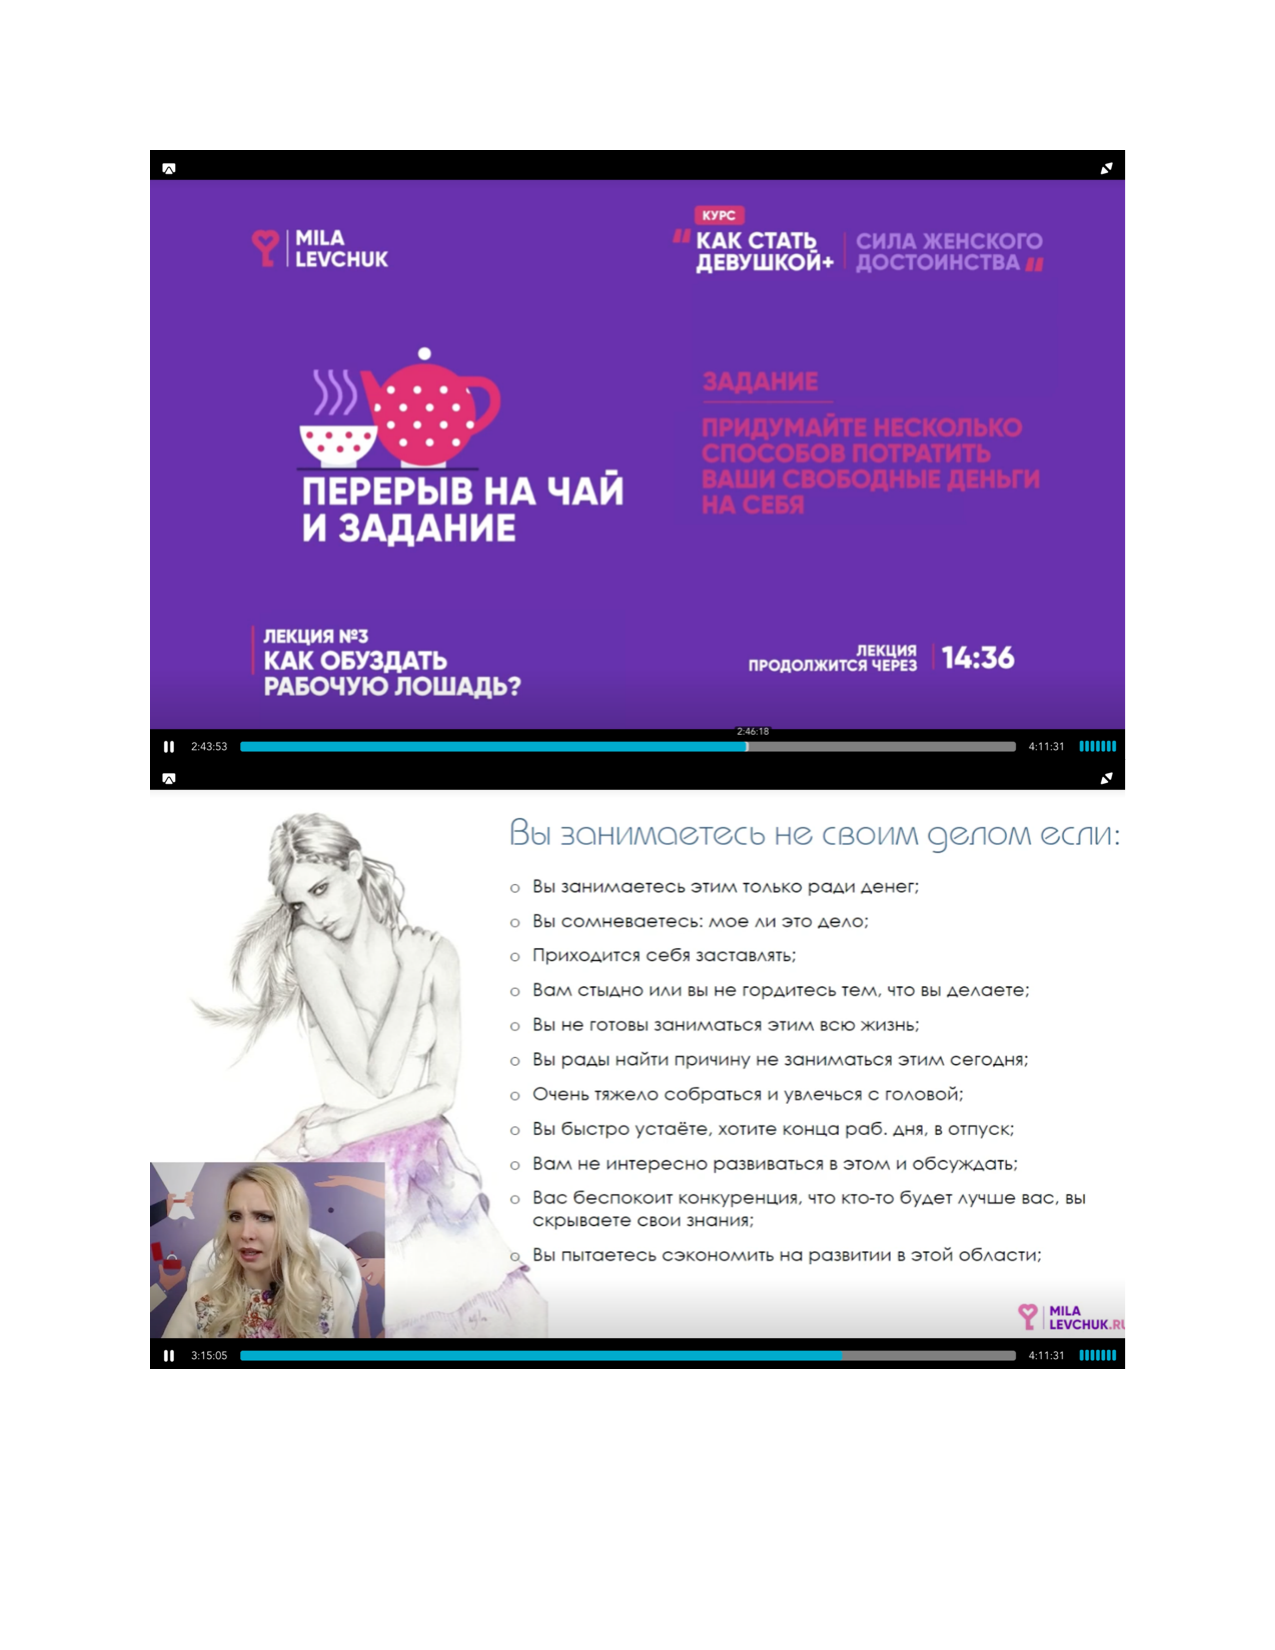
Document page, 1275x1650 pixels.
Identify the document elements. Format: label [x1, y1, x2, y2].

picture [150, 150, 1125, 1369]
